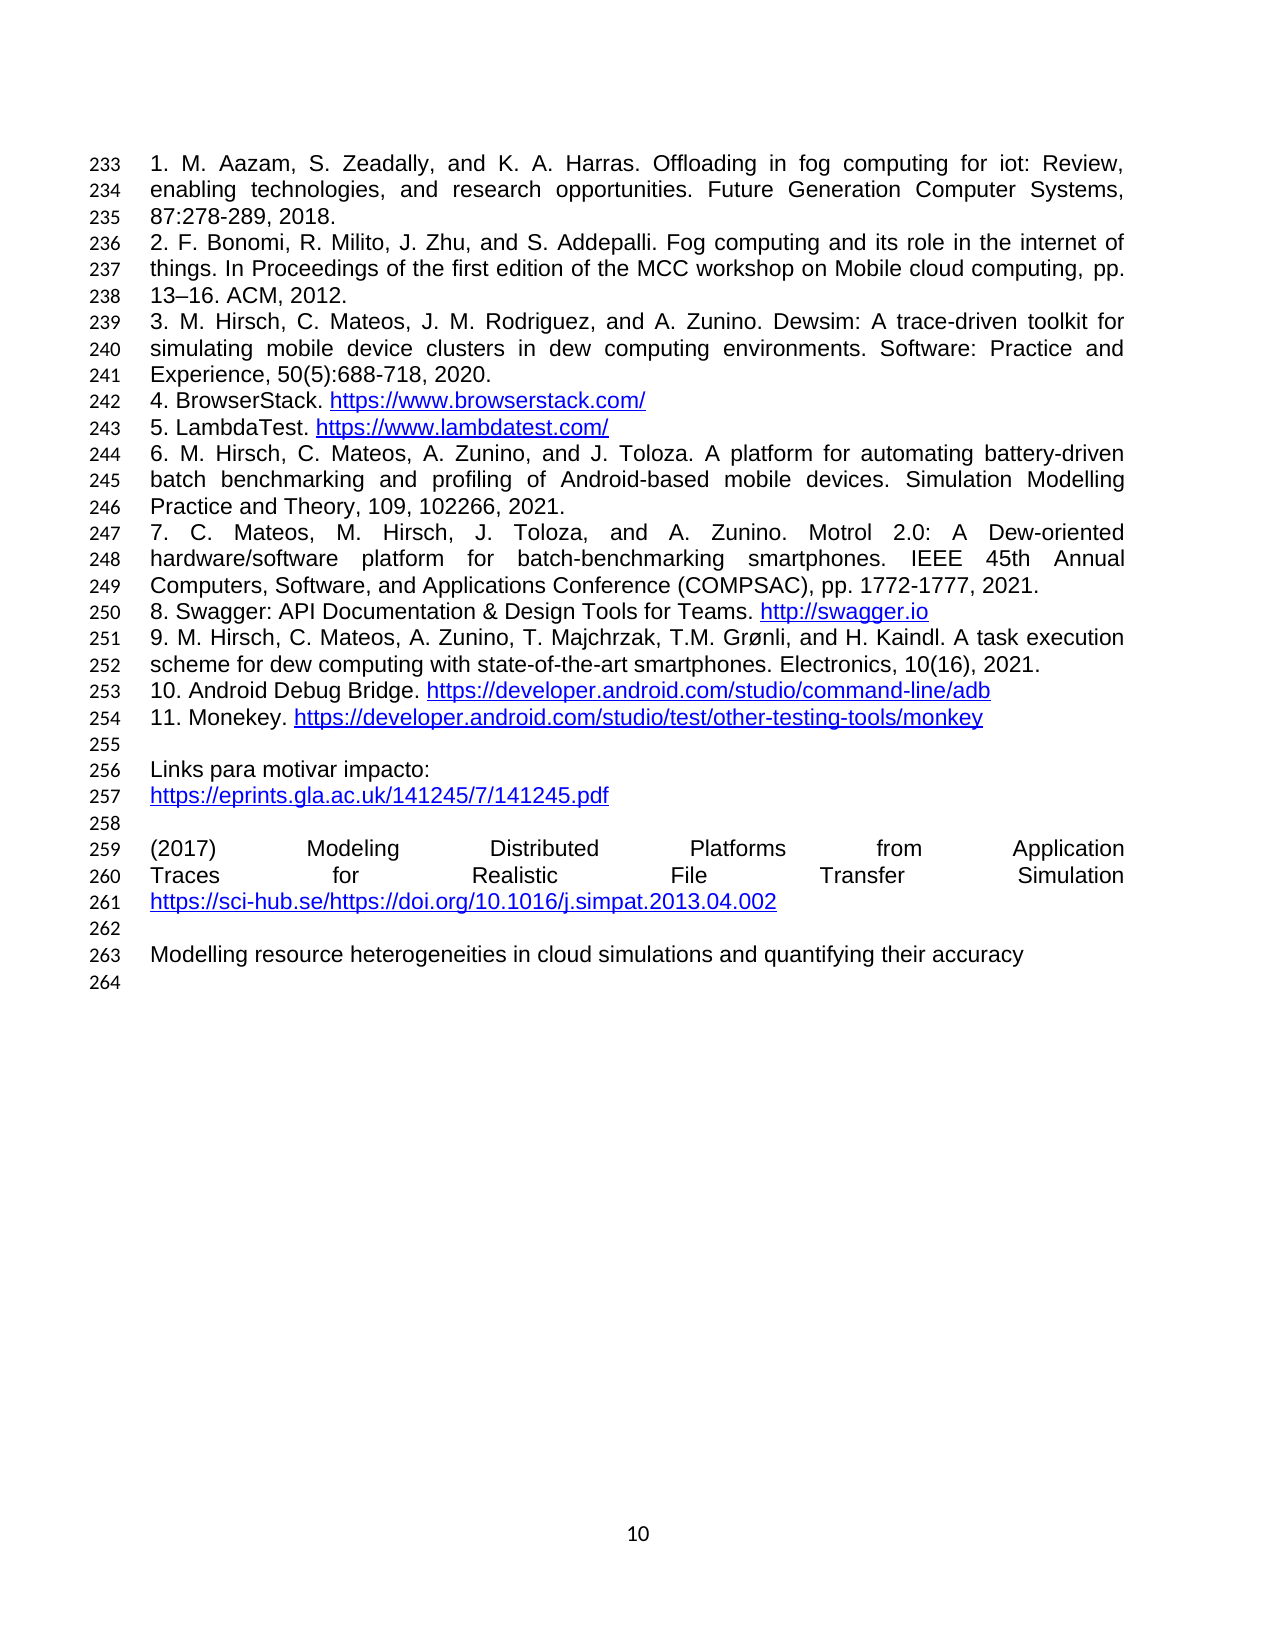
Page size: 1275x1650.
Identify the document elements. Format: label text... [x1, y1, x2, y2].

text (2017) Modeling Distributed Platforms from Application Traces for Realistic File Transfer Simulation https://sci-hub.se/https://doi.org/10.1016/j.simpat.2013.04.002 [150, 835, 1125, 914]
text 6. M. Hirsch, C. Mateos, A. Zunino, and J. Toloza. A platform for automating battery-driven batch benchmarking and profiling of Android-based mobile devices. Simulation Modelling Practice and Theory, 109, 102266, 2021. [150, 440, 1125, 519]
text 10. Android Debug Bridge. https://developer.android.com/studio/command-line/adb [150, 677, 1125, 703]
text Links para motivar impacto: [150, 756, 1125, 782]
text 2. F. Bonomi, R. Milito, J. Zhu, and S. Addepalli. Fog computing and its role in the internet of things. In Proceedings of the first edition of the MCC workshop on Mobile cloud computing, pp. 13–16. ACM, 2012. [150, 229, 1125, 308]
text 8. Swagger: API Documentation & Design Tools for Teams. http://swagger.io [150, 598, 1125, 624]
text 5. LambdaTest. https://www.lambdatest.com/ [150, 413, 1125, 440]
text 3. M. Hirsch, C. Mateos, J. M. Rodriguez, and A. Zunino. Dewsim: A trace-driven toolkit for simulating mobile device clusters in dew computing environments. Software: Practice and Experience, 50(5):688-718, 2020. [150, 308, 1125, 387]
text https://eprints.gla.ac.uk/141245/7/141245.pdf [150, 782, 1125, 809]
text Modelling resource heterogeneities in cloud simulations and quantifying their accuracy [150, 941, 1125, 967]
text 1. M. Aazam, S. Zeadally, and K. A. Harras. Offloading in fog computing for iot: Review, enabling technologies, and research opportunities. Future Generation Computer Systems, 87:278-289, 2018. [150, 150, 1125, 229]
text 11. Monekey. https://developer.android.com/studio/test/other-testing-tools/monkey [150, 703, 1125, 730]
text 7. C. Mateos, M. Hirsch, J. Toloza, and A. Zunino. Motrol 2.0: A Dew-oriented hardware/software platform for batch-benchmarking smartphones. IEEE 45th Annual Computers, Software, and Applications Conference (COMPSAC), pp. 1772-1777, 2021. [150, 519, 1125, 598]
text 4. BrowserStack. https://www.browserstack.com/ [150, 387, 1125, 413]
text 9. M. Hirsch, C. Mateos, A. Zunino, T. Majchrzak, T.M. Grønli, and H. Kaindl. A task execution scheme for dew computing with state-of-the-art smartphones. Electronics, 10(16), 2021. [150, 624, 1125, 677]
